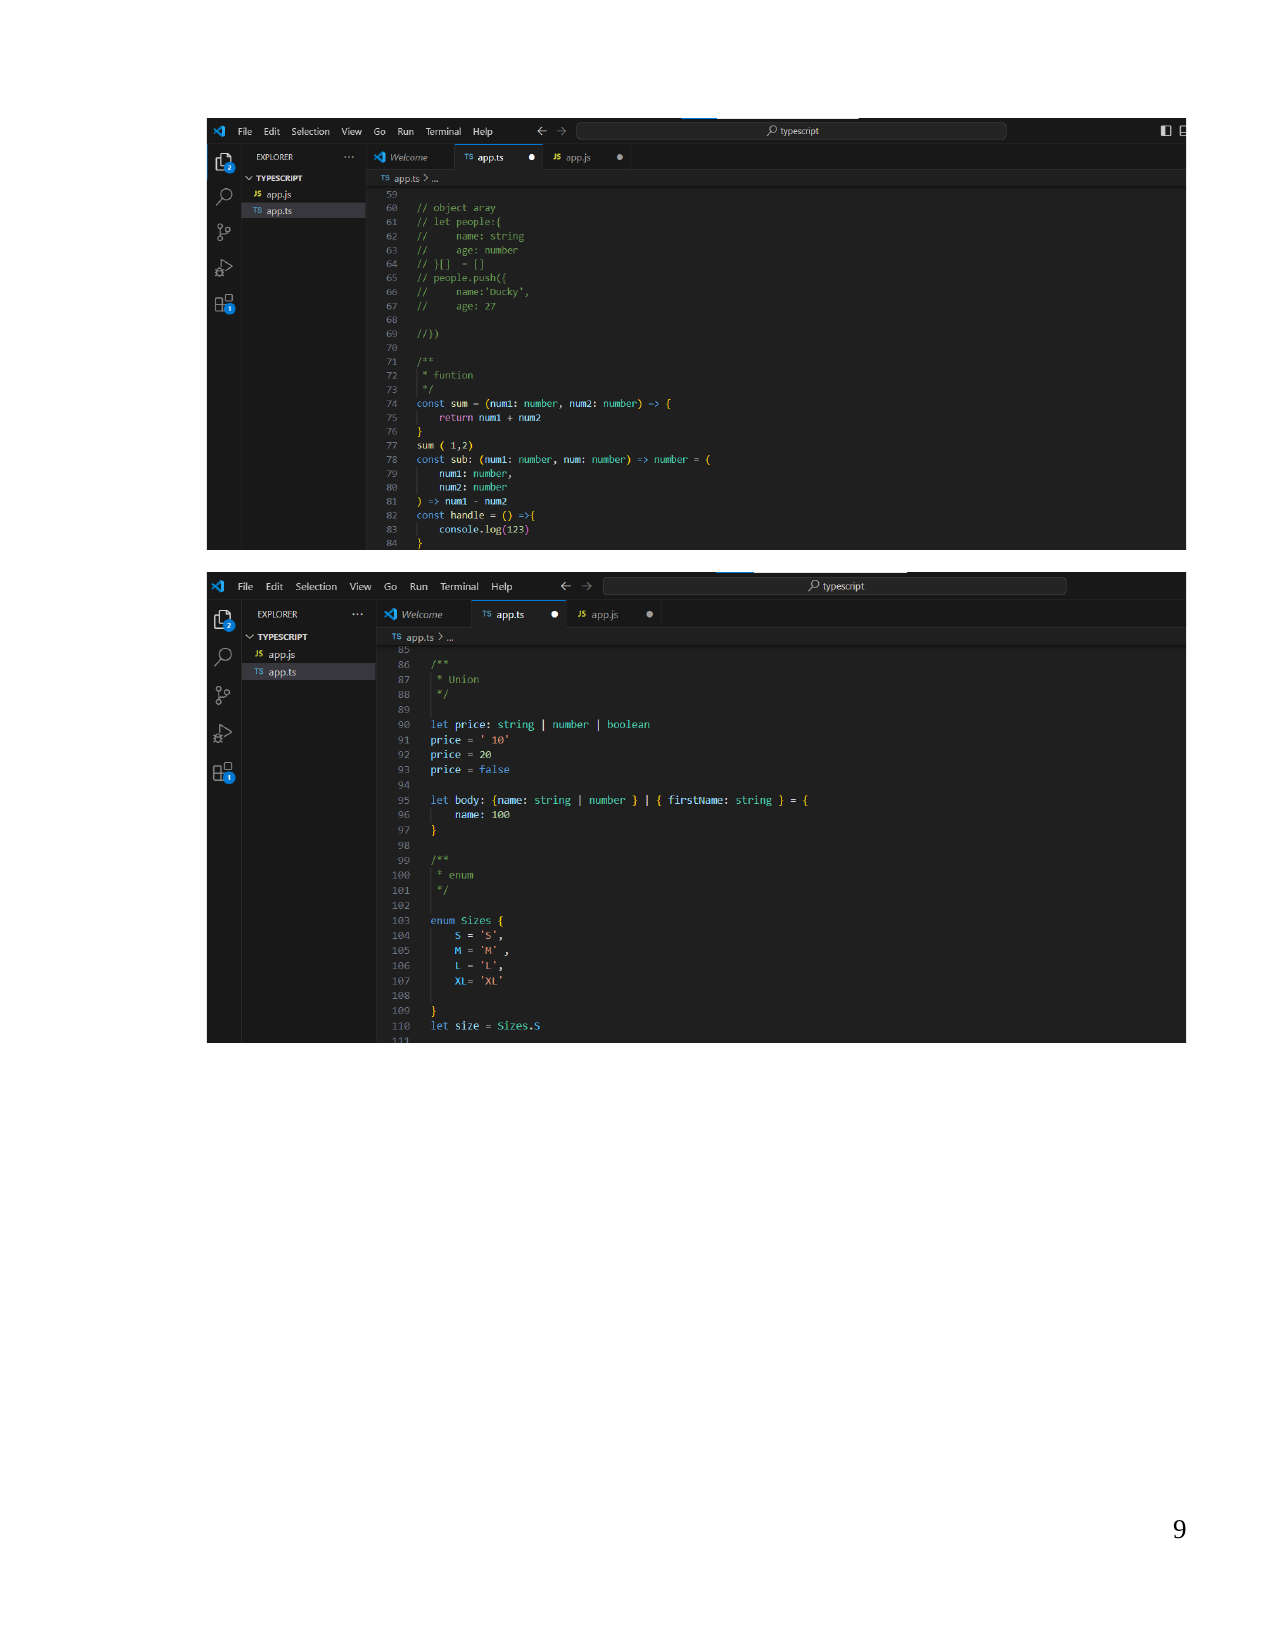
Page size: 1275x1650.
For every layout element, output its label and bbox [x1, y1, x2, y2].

picture [206, 118, 1187, 550]
picture [206, 572, 1187, 1043]
